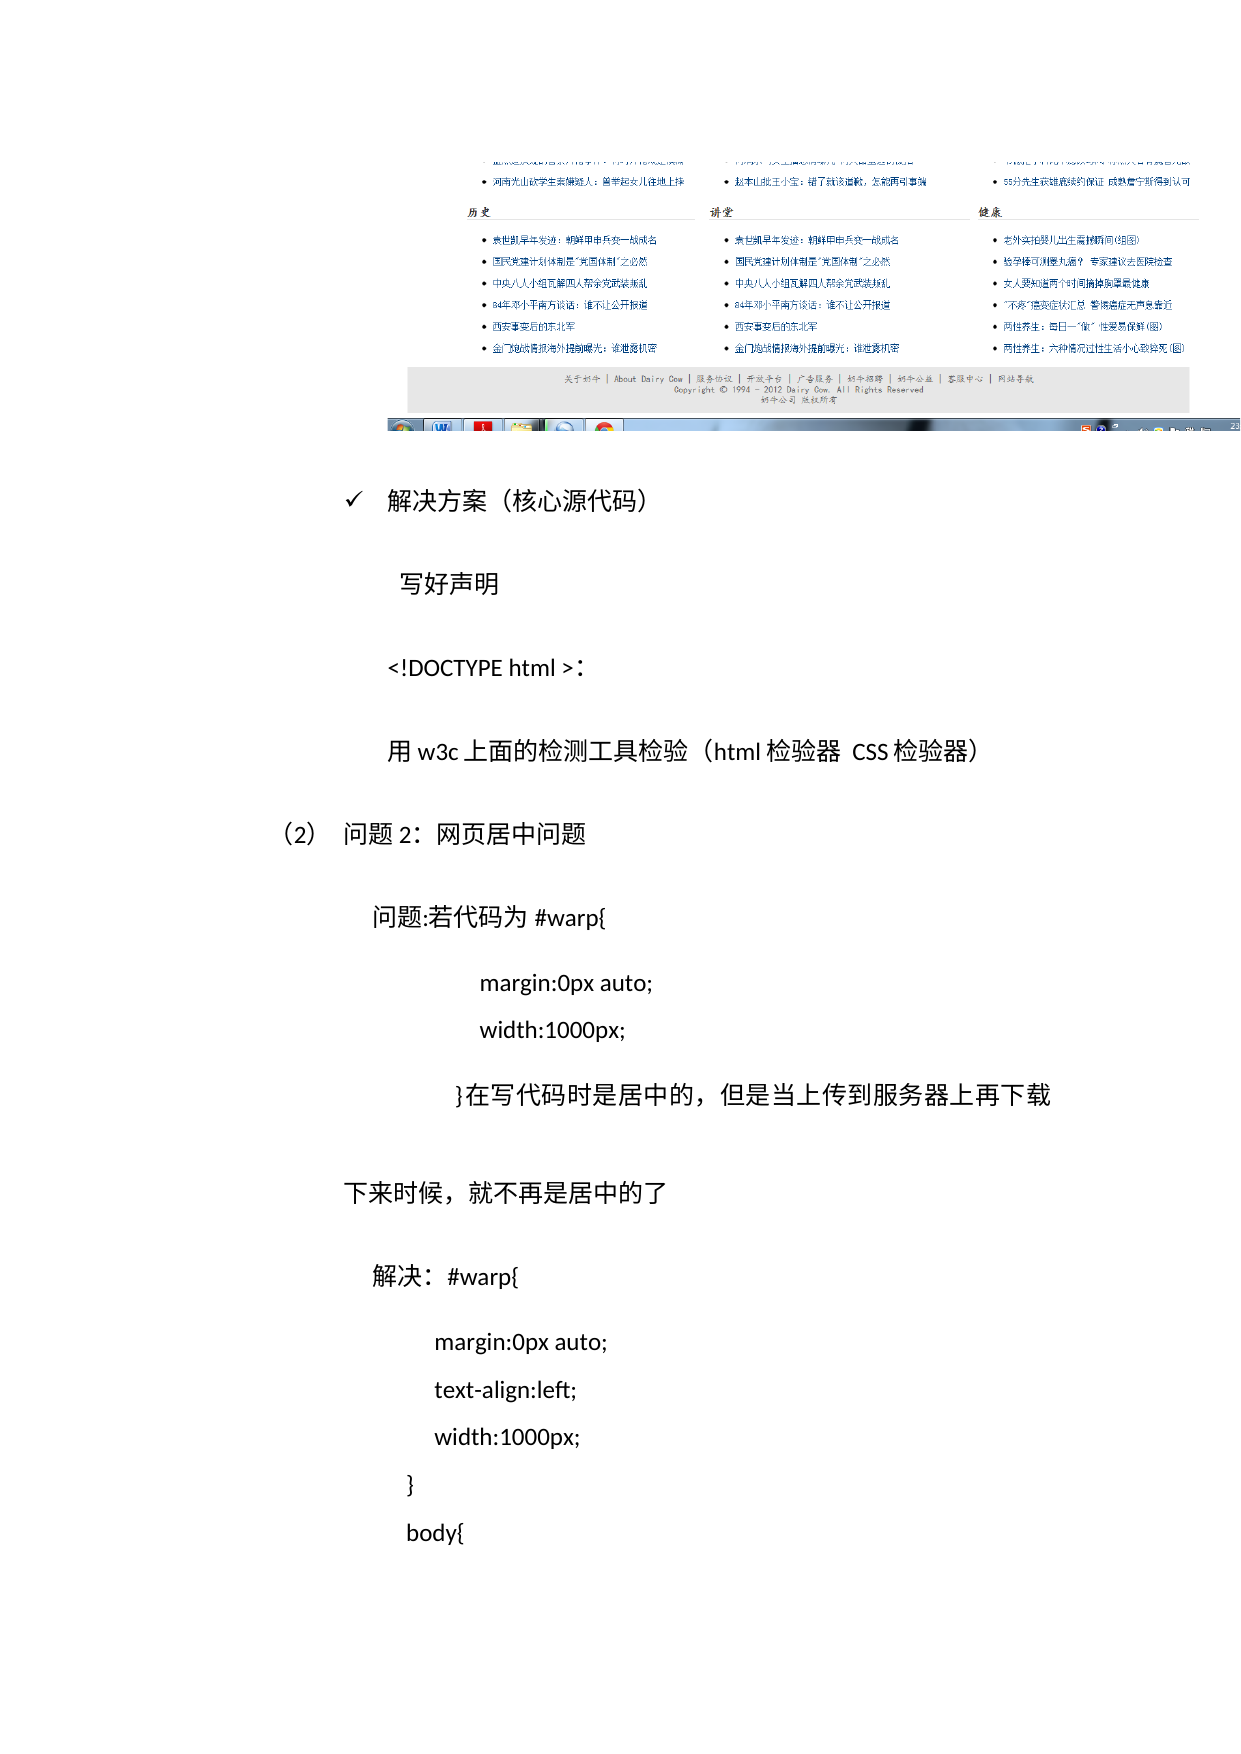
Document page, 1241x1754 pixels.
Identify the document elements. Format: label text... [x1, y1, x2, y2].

picture [387, 162, 1241, 431]
text <!DOCTYPE html >： [387, 633, 1053, 698]
text text-align:left; [344, 1373, 1053, 1405]
text body{ [344, 1516, 1053, 1548]
text 解决：#warp{ [344, 1242, 1053, 1307]
text } [344, 1468, 1053, 1501]
text width:1000px; [344, 1421, 1053, 1453]
text width:1000px; [344, 1014, 1053, 1046]
list 问题2：网页居中问题 [269, 800, 1053, 865]
text 用w3c上面的检测工具检验（html检验器 CSS检验器） [387, 717, 1053, 782]
text margin:0px auto; [344, 966, 1053, 998]
text margin:0px auto; [344, 1325, 1053, 1358]
text 写好声明 [387, 550, 1053, 615]
text }在写代码时是居中的，但是当上传到服务器上再下载下来时候，就不再是居中的了 [344, 1061, 1053, 1224]
list 解决方案（核心源代码） [344, 467, 1053, 532]
text 问题:若代码为 #warp{ [344, 883, 1053, 948]
